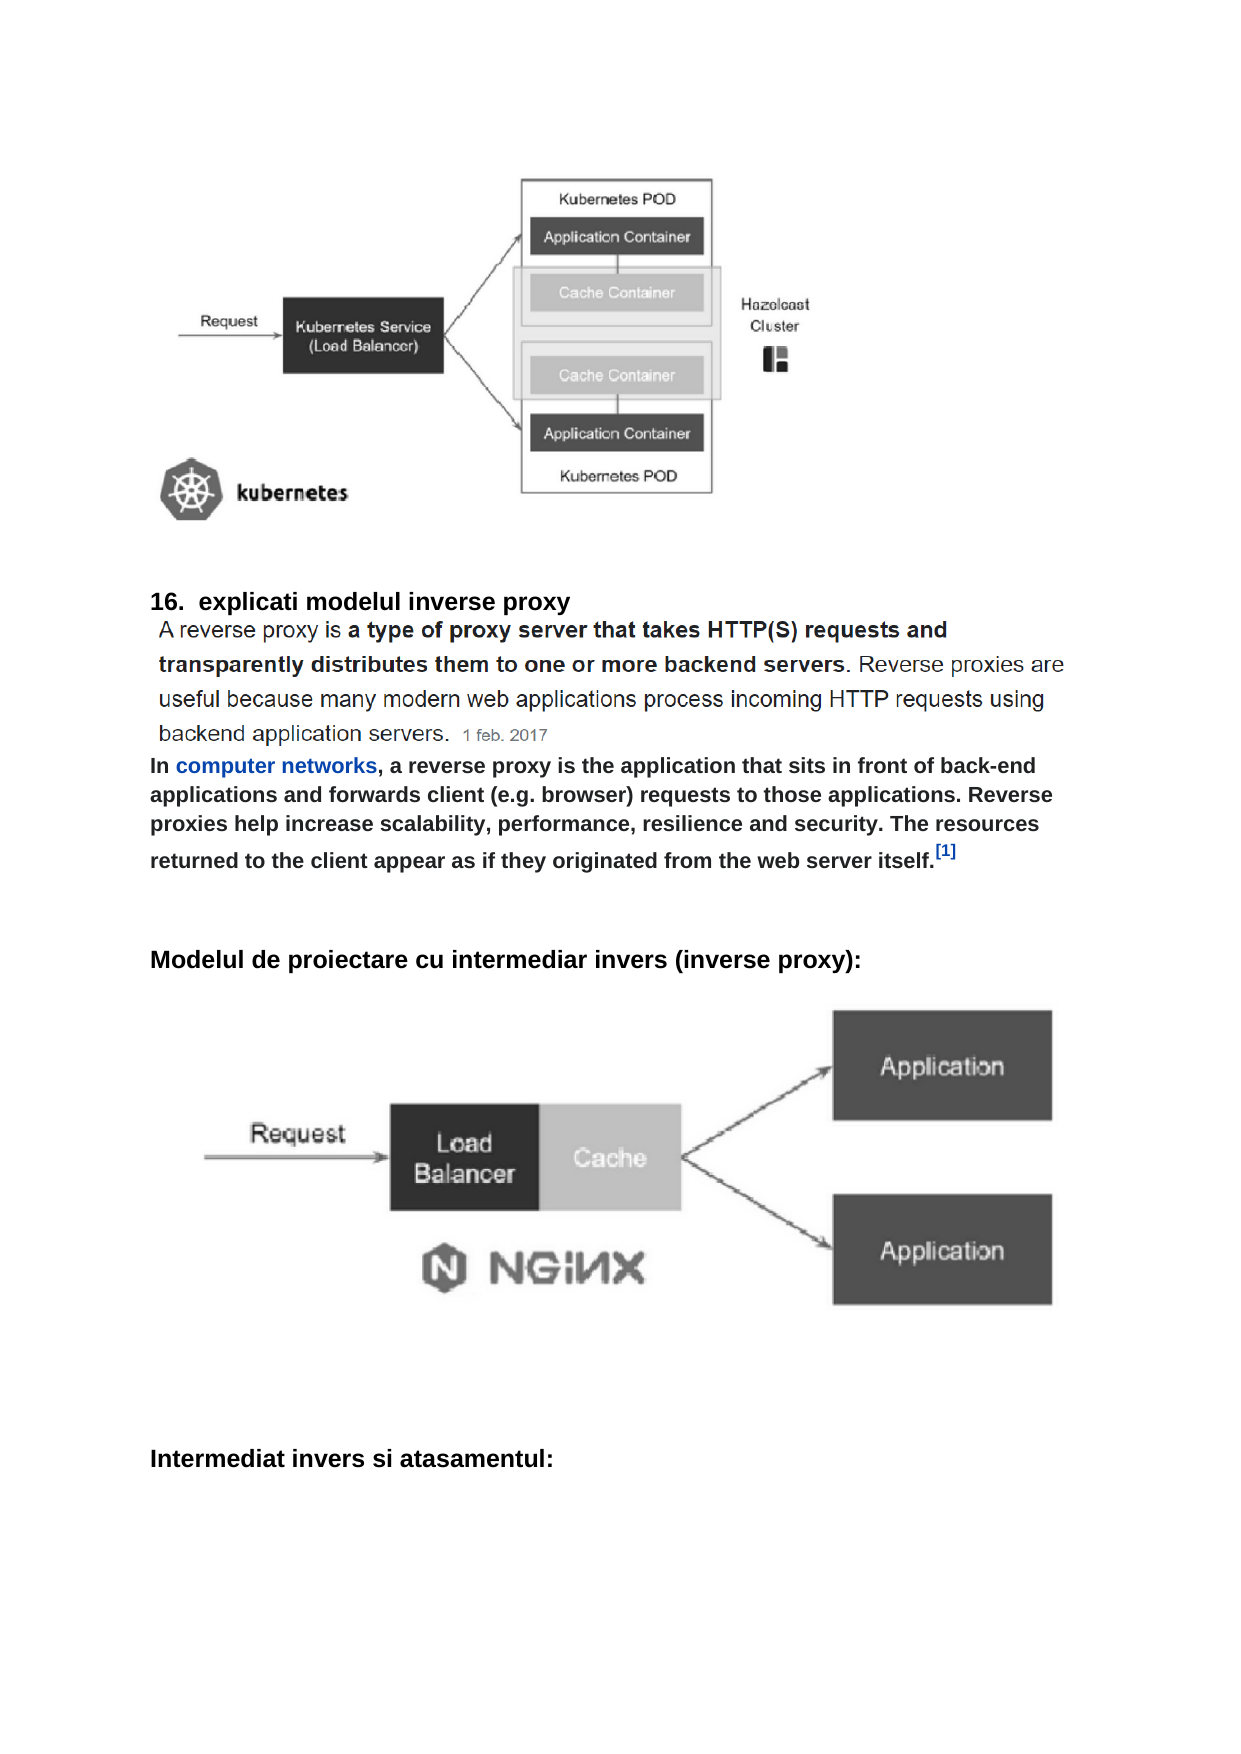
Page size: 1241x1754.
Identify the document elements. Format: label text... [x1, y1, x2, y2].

picture [150, 978, 1091, 1375]
picture [150, 619, 1091, 749]
text Intermediat invers si atasamentul: [150, 1444, 1090, 1473]
text In computer networks, a reverse proxy is the application that sits in front of back-end applications and forwards client (e.g. browser) requests to those applications. Reverse proxies help increase scalability, performance, resilience and security. The resources returned to the client appear as if they originated from the web server itself.[1] [150, 753, 1090, 874]
text Modelul de proiectare cu intermediar invers (inverse proxy): [150, 945, 1090, 974]
text 16. explicati modelul inverse proxy [150, 587, 1090, 615]
picture [150, 150, 832, 531]
